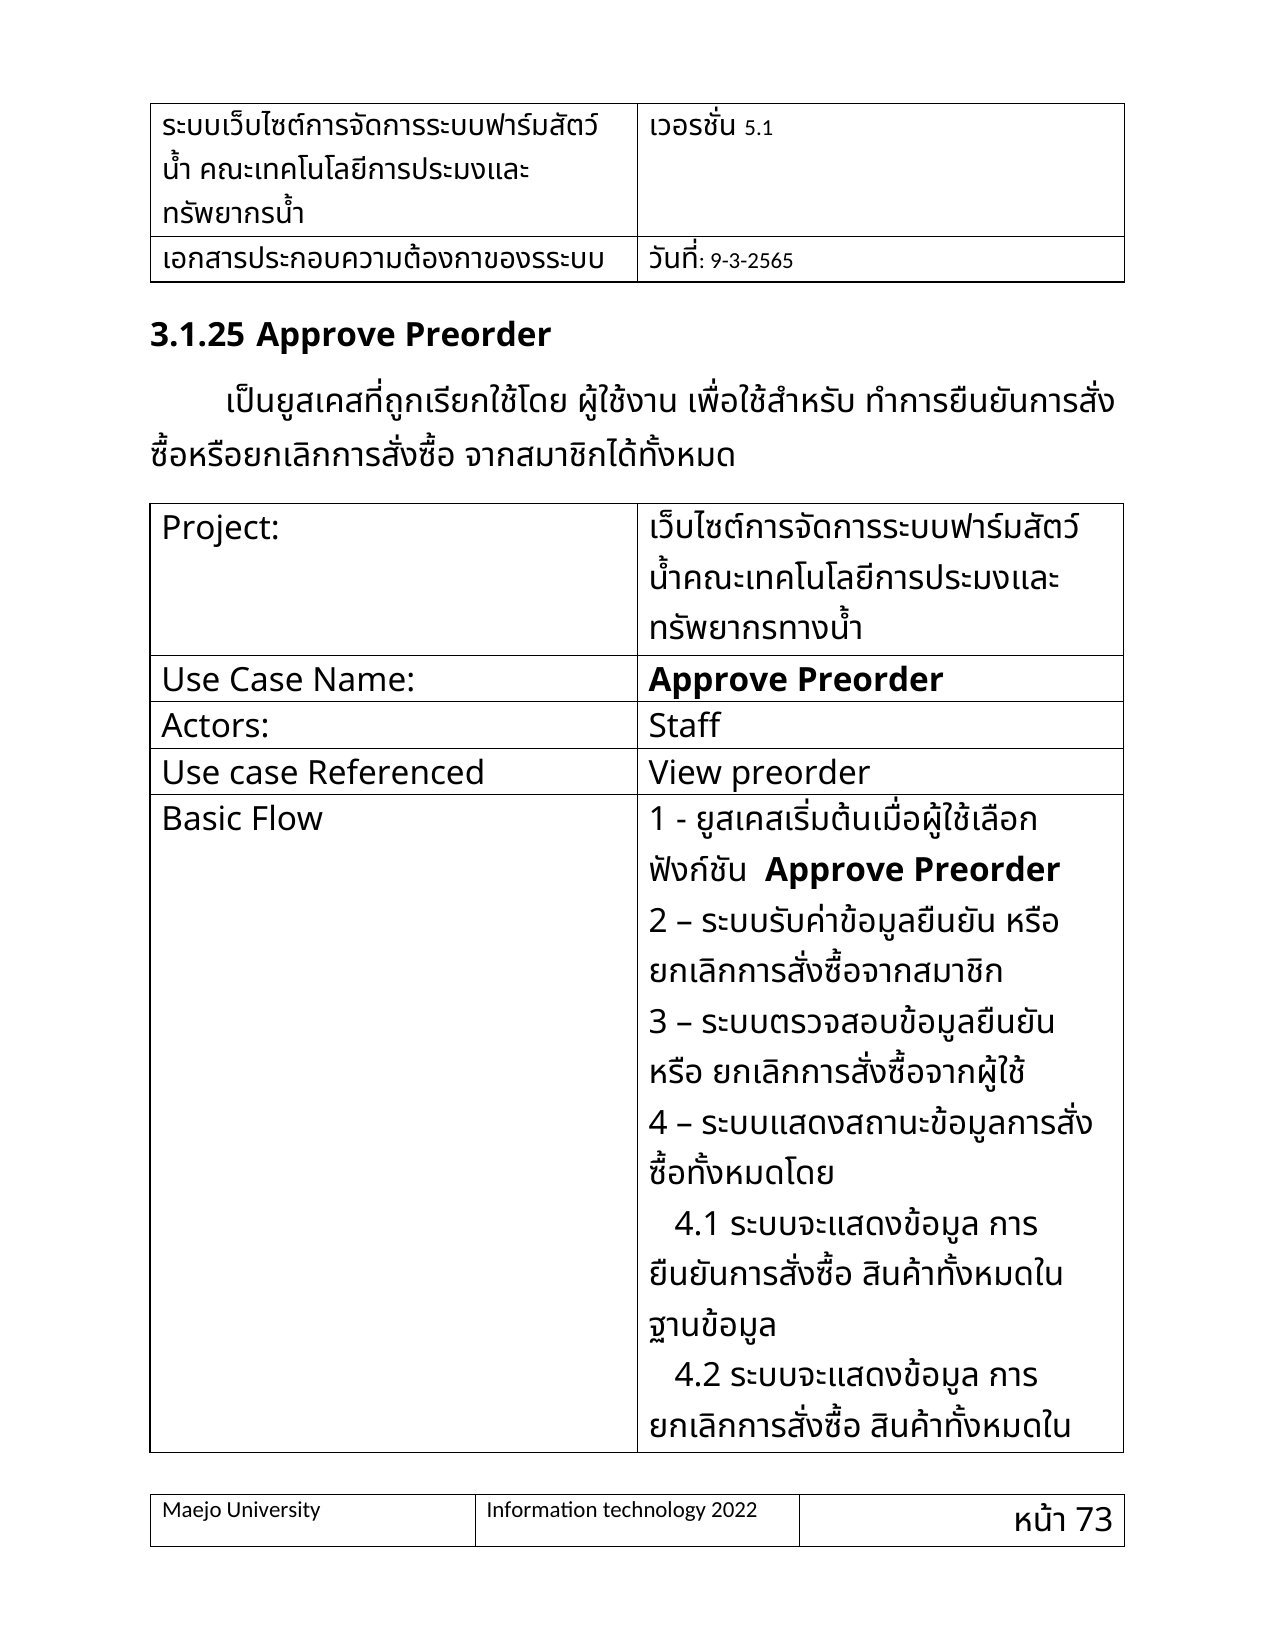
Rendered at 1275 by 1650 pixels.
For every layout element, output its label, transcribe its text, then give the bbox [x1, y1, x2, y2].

table_cell Approve Preorder [638, 656, 1123, 701]
text เป็นยูสเคสที่ถูกเรียกใช้โดย ผู้ใช้งาน เพื่อใช้สำหรับ ทำการยืนยันการสั่งซื้อหรือยกเลิกการสั่งซื้อ จากสมาชิกได้ทั้งหมด [150, 377, 1125, 482]
table_cell Staff [638, 702, 1123, 748]
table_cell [638, 795, 1123, 1452]
text 3.1.25 Approve Preorder [150, 310, 1125, 356]
table_cell View preorder [638, 749, 1123, 794]
table_cell Basic Flow [151, 795, 637, 1452]
table_header Project: [151, 504, 637, 655]
table_cell Use case Referenced [151, 749, 637, 794]
table_header เว็บไซต์การจัดการระบบฟาร์มสัตว์น้ำคณะเทคโนโลยีการประมงและทรัพยากรทางน้ำ [638, 504, 1123, 655]
table_cell Actors: [151, 702, 637, 748]
table_cell Use Case Name: [151, 656, 637, 701]
